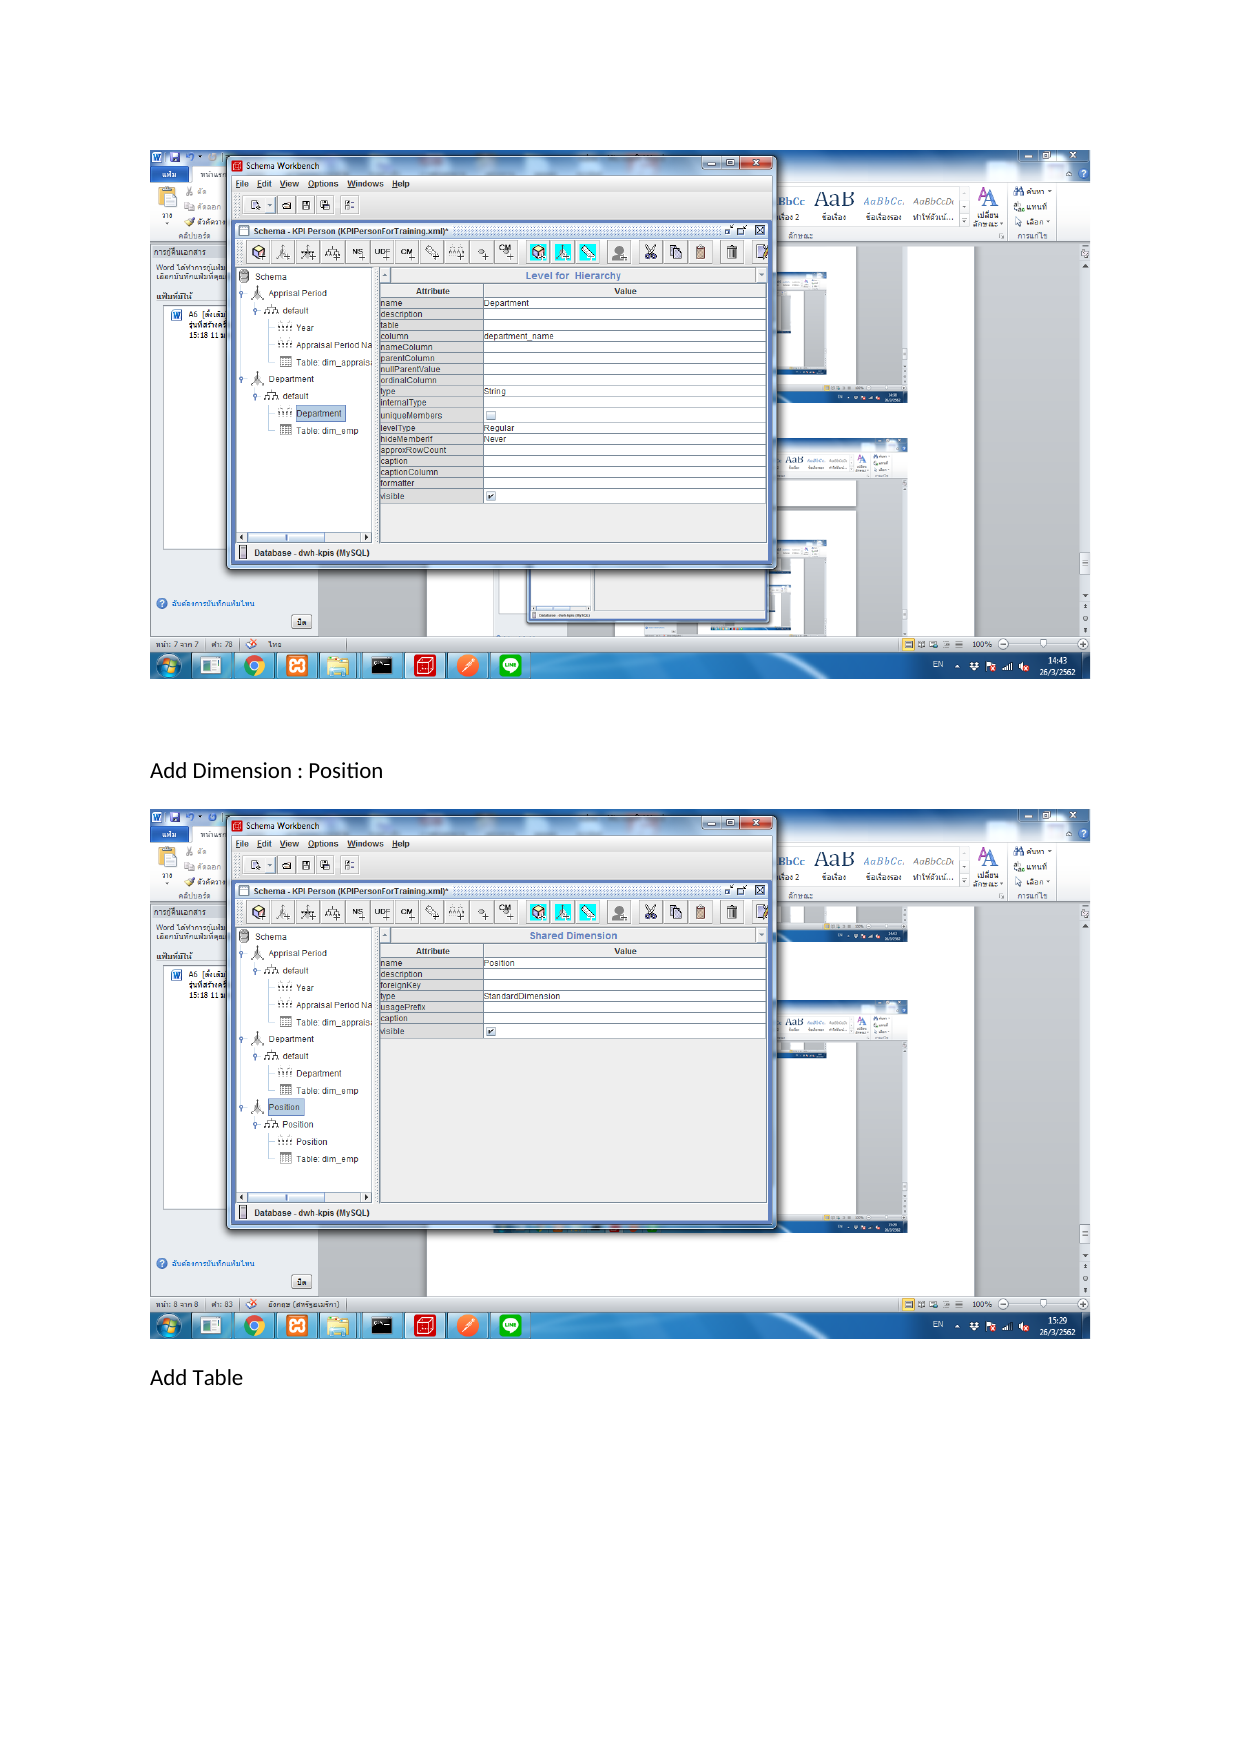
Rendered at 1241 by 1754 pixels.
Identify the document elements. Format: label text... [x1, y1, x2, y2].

text Add Dimension : Position [150, 757, 1090, 784]
text Add Table [150, 1363, 1090, 1391]
picture [150, 809, 1091, 1339]
picture [150, 150, 1091, 679]
